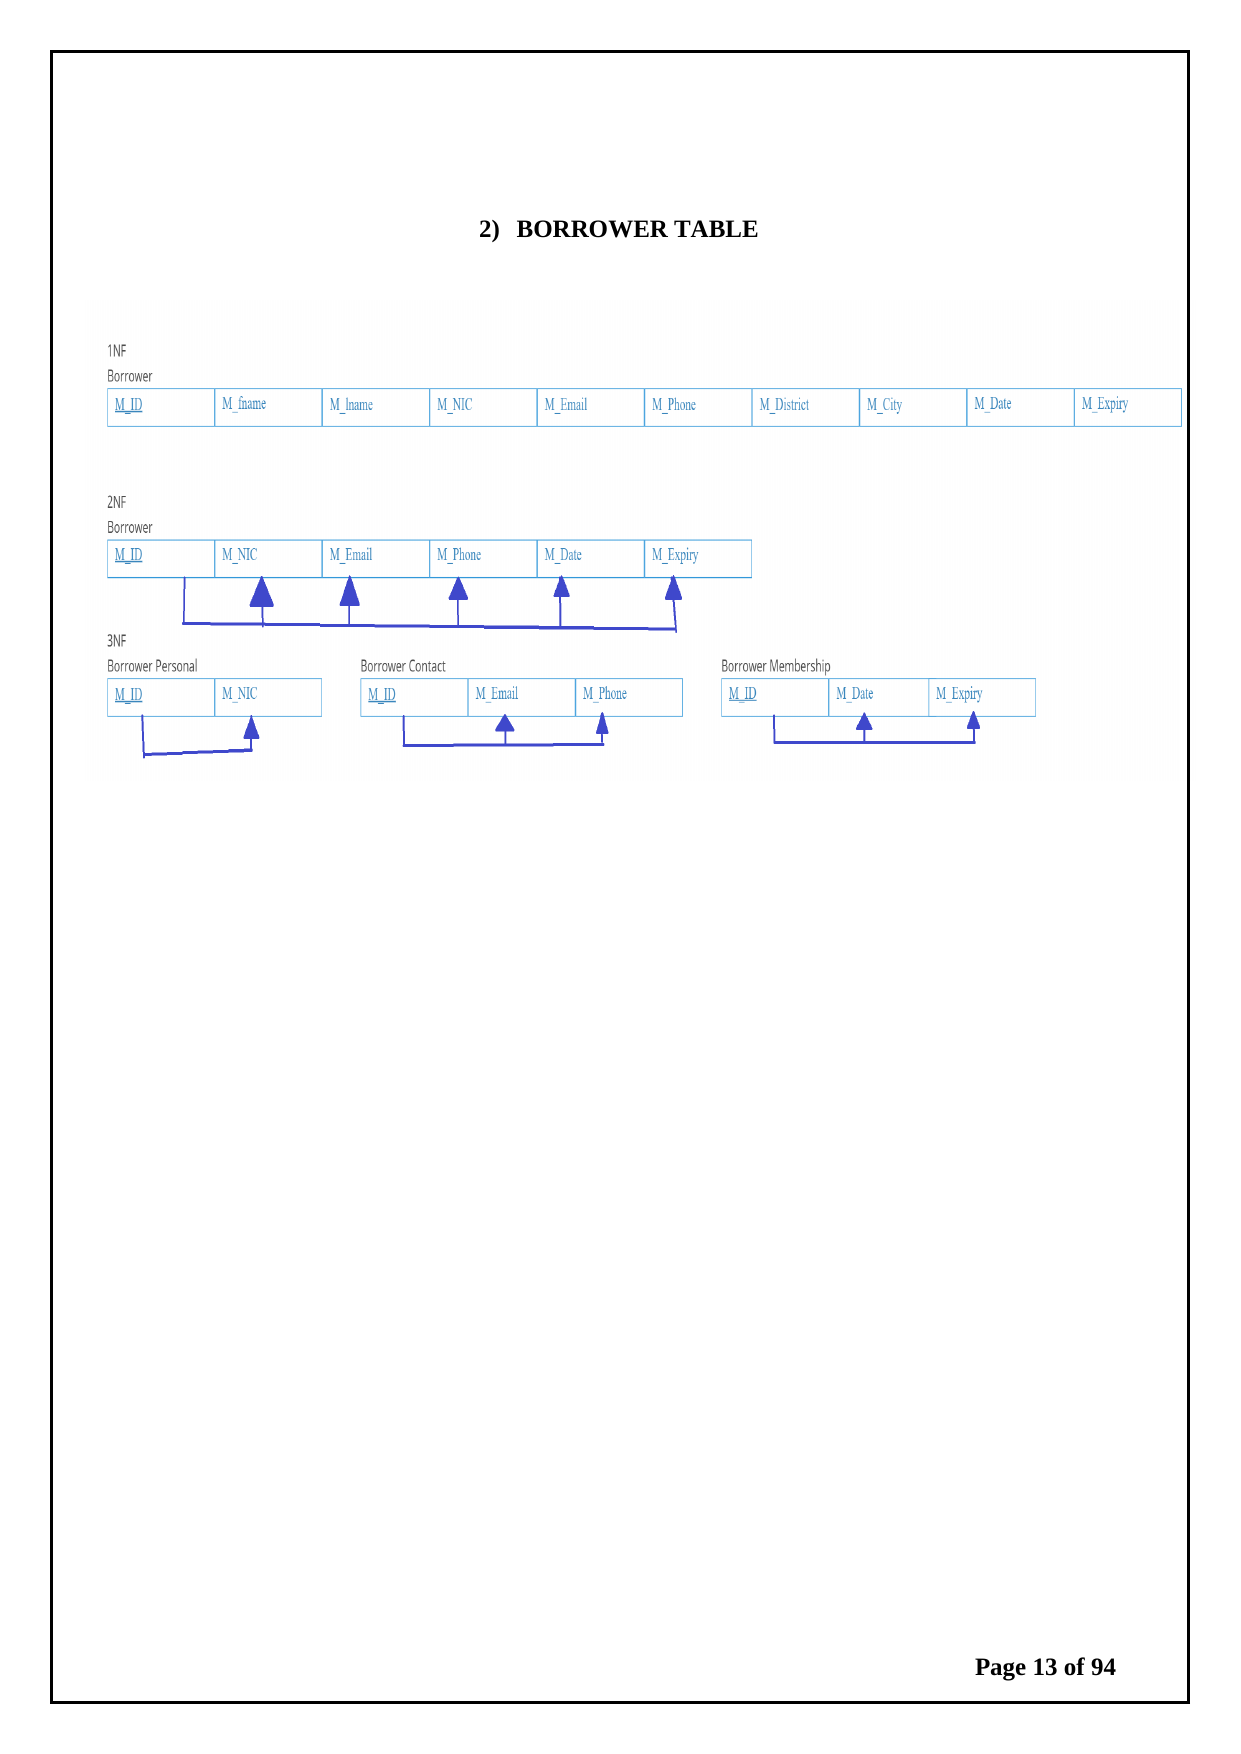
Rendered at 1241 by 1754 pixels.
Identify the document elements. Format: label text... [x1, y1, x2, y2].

picture [1190, 300, 1197, 781]
subtitle BORROWER TABLE [122, 214, 1116, 243]
picture [84, 300, 1187, 781]
